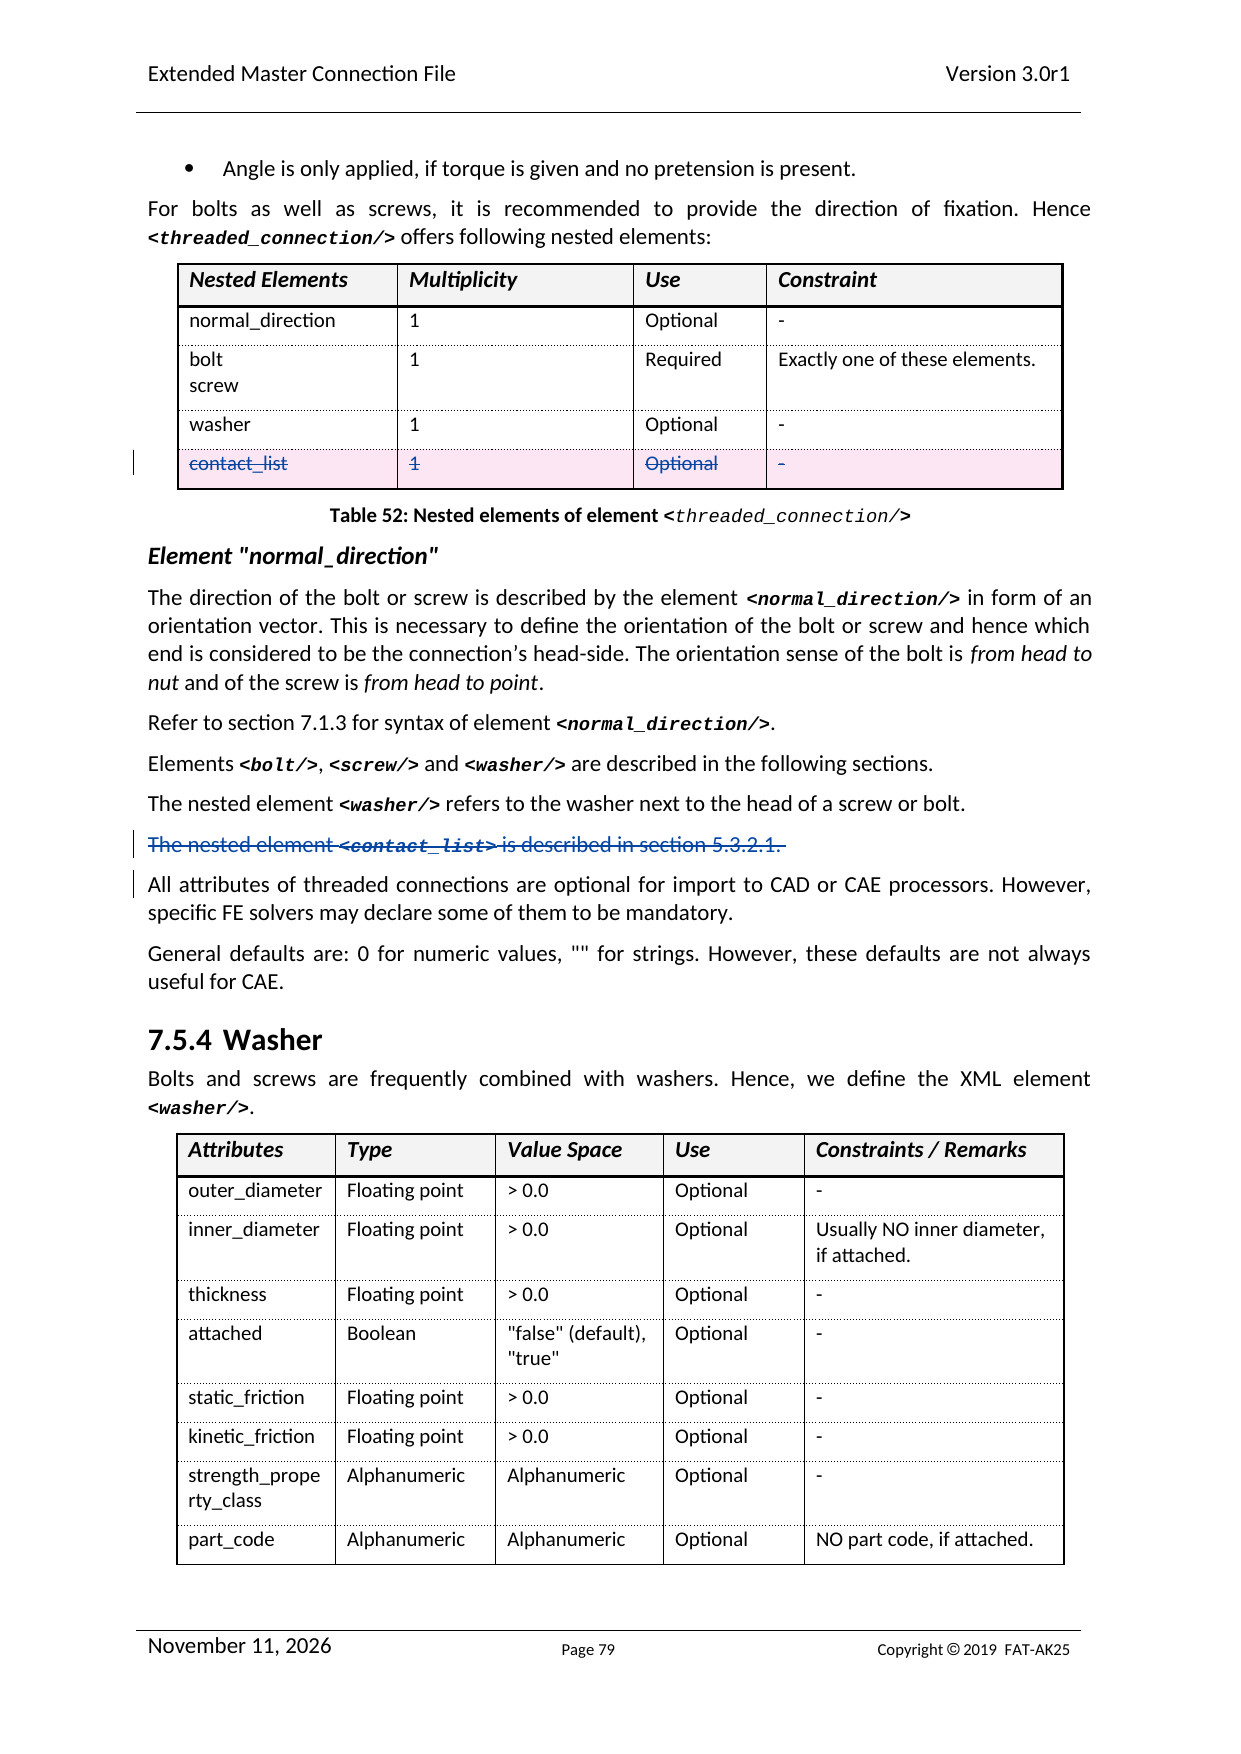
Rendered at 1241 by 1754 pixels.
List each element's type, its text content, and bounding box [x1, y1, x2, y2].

text The direction of the bolt or screw is described by the element <normal_direction/> in form of an orientation vector. This is necessary to define the orientation of the bolt or screw and hence which end is considered to be the connection’s head-side. The orientation sense of the bolt is from head to nut and of the screw is from head to point. [148, 583, 1092, 696]
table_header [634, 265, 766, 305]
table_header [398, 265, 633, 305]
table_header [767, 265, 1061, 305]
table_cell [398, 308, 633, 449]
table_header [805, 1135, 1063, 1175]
list Angle is only applied, if torque is given and no pretension is present. [185, 154, 1092, 182]
subtitle Element "normal_direction" [148, 541, 1092, 571]
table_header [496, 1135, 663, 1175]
text For bolts as well as screws, it is recommended to provide the direction of fixation. Hence <threaded_connection/> offers following nested elements: [148, 194, 1092, 250]
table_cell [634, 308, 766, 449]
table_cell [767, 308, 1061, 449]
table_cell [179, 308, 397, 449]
text Bolts and screws are frequently combined with washers. Hence, we define the XML element <washer/>. [148, 1064, 1092, 1120]
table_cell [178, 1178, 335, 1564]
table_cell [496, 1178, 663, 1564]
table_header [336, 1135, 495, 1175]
text Elements <bolt/>, <screw/> and <washer/> are described in the following sections. [148, 749, 1092, 777]
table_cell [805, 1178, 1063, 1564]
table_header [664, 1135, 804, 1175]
text The nested element <washer/> refers to the washer next to the head of a screw or bolt. [148, 789, 1092, 817]
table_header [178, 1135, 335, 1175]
subtitle Washer [148, 1020, 1092, 1058]
text All attributes of threaded connections are optional for import to CAD or CAE processors. However, specific FE solvers may declare some of them to be mandatory. [148, 870, 1092, 926]
text Refer to section 7.1.3 for syntax of element <normal_direction/>. [148, 708, 1092, 736]
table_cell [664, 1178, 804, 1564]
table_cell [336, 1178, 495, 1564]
text General defaults are: 0 for numeric values, "" for strings. However, these defaults are not always useful for CAE. [148, 939, 1092, 995]
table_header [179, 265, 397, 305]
